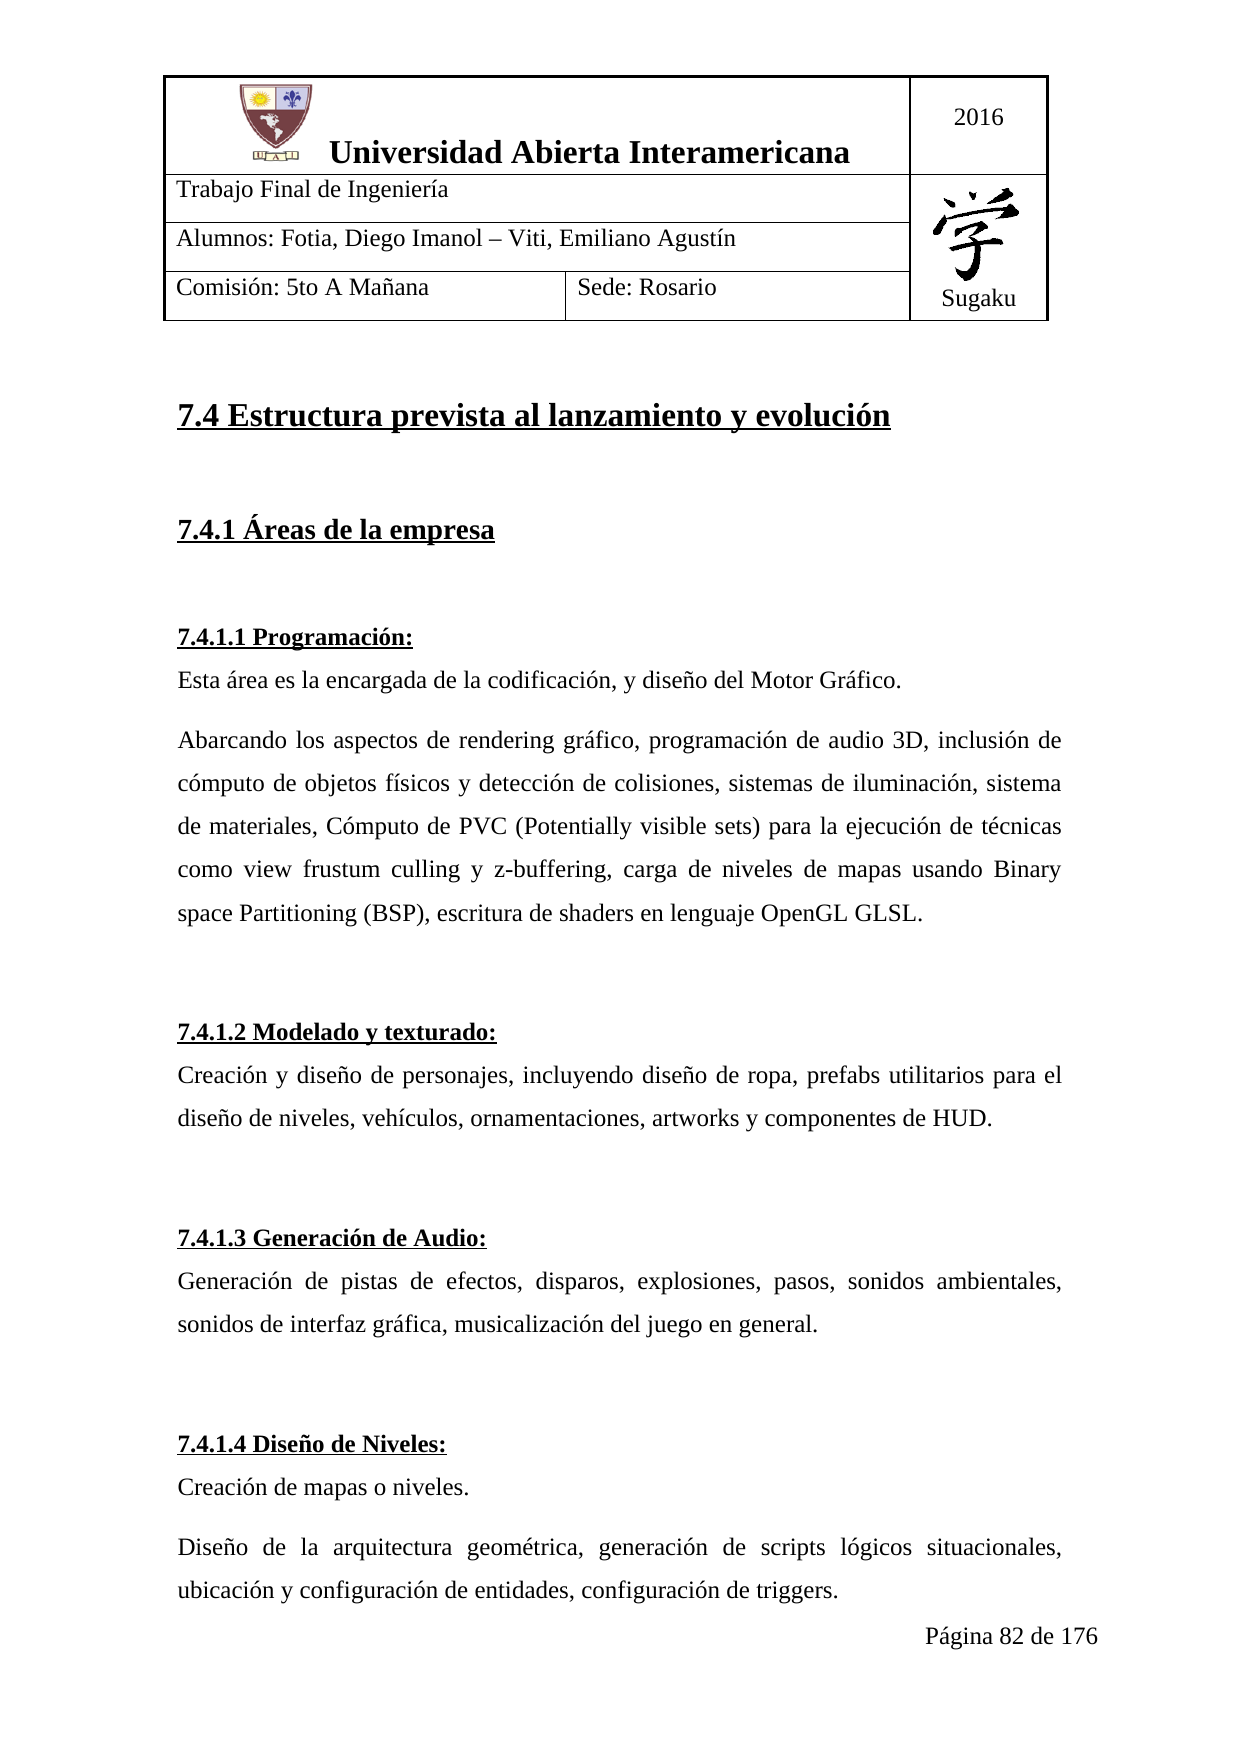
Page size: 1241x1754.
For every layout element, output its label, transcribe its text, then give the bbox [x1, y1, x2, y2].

text Creación y diseño de personajes, incluyendo diseño de ropa, prefabs utilitarios para el diseño de niveles, vehículos, ornamentaciones, artworks y componentes de HUD. [177, 1060, 1063, 1132]
picture [223, 78, 329, 164]
text Diseño de la arquitectura geométrica, generación de scripts lógicos situacionales, ubicación y configuración de entidades, configuración de triggers. [177, 1532, 1063, 1604]
subtitle 7.4.1.2 Modelado y texturado: [177, 1017, 1063, 1046]
text Creación de mapas o niveles. [177, 1472, 1063, 1501]
text Generación de pistas de efectos, disparos, explosiones, pasos, sonidos ambientales, sonidos de interfaz gráfica, musicalización del juego en general. [177, 1266, 1063, 1338]
picture [927, 181, 1030, 284]
subtitle 7.4 Estructura prevista al lanzamiento y evolución [177, 395, 1063, 433]
text Abarcando los aspectos de rendering gráfico, programación de audio 3D, inclusión de cómputo de objetos físicos y detección de colisiones, sistemas de iluminación, sistema de materiales, Cómputo de PVC (Potentially visible sets) para la ejecución de técnicas como view frustum culling y z-buffering, carga de niveles de mapas usando Binary space Partitioning (BSP), escritura de shaders en lenguaje OpenGL GLSL. [177, 725, 1063, 926]
subtitle 7.4.1.3 Generación de Audio: [177, 1223, 1063, 1252]
text Esta área es la encargada de la codificación, y diseño del Motor Gráfico. [177, 665, 1063, 694]
subtitle 7.4.1 Áreas de la empresa [177, 512, 1063, 546]
subtitle 7.4.1.4 Diseño de Niveles: [177, 1429, 1063, 1458]
subtitle 7.4.1.1 Programación: [177, 622, 1063, 651]
